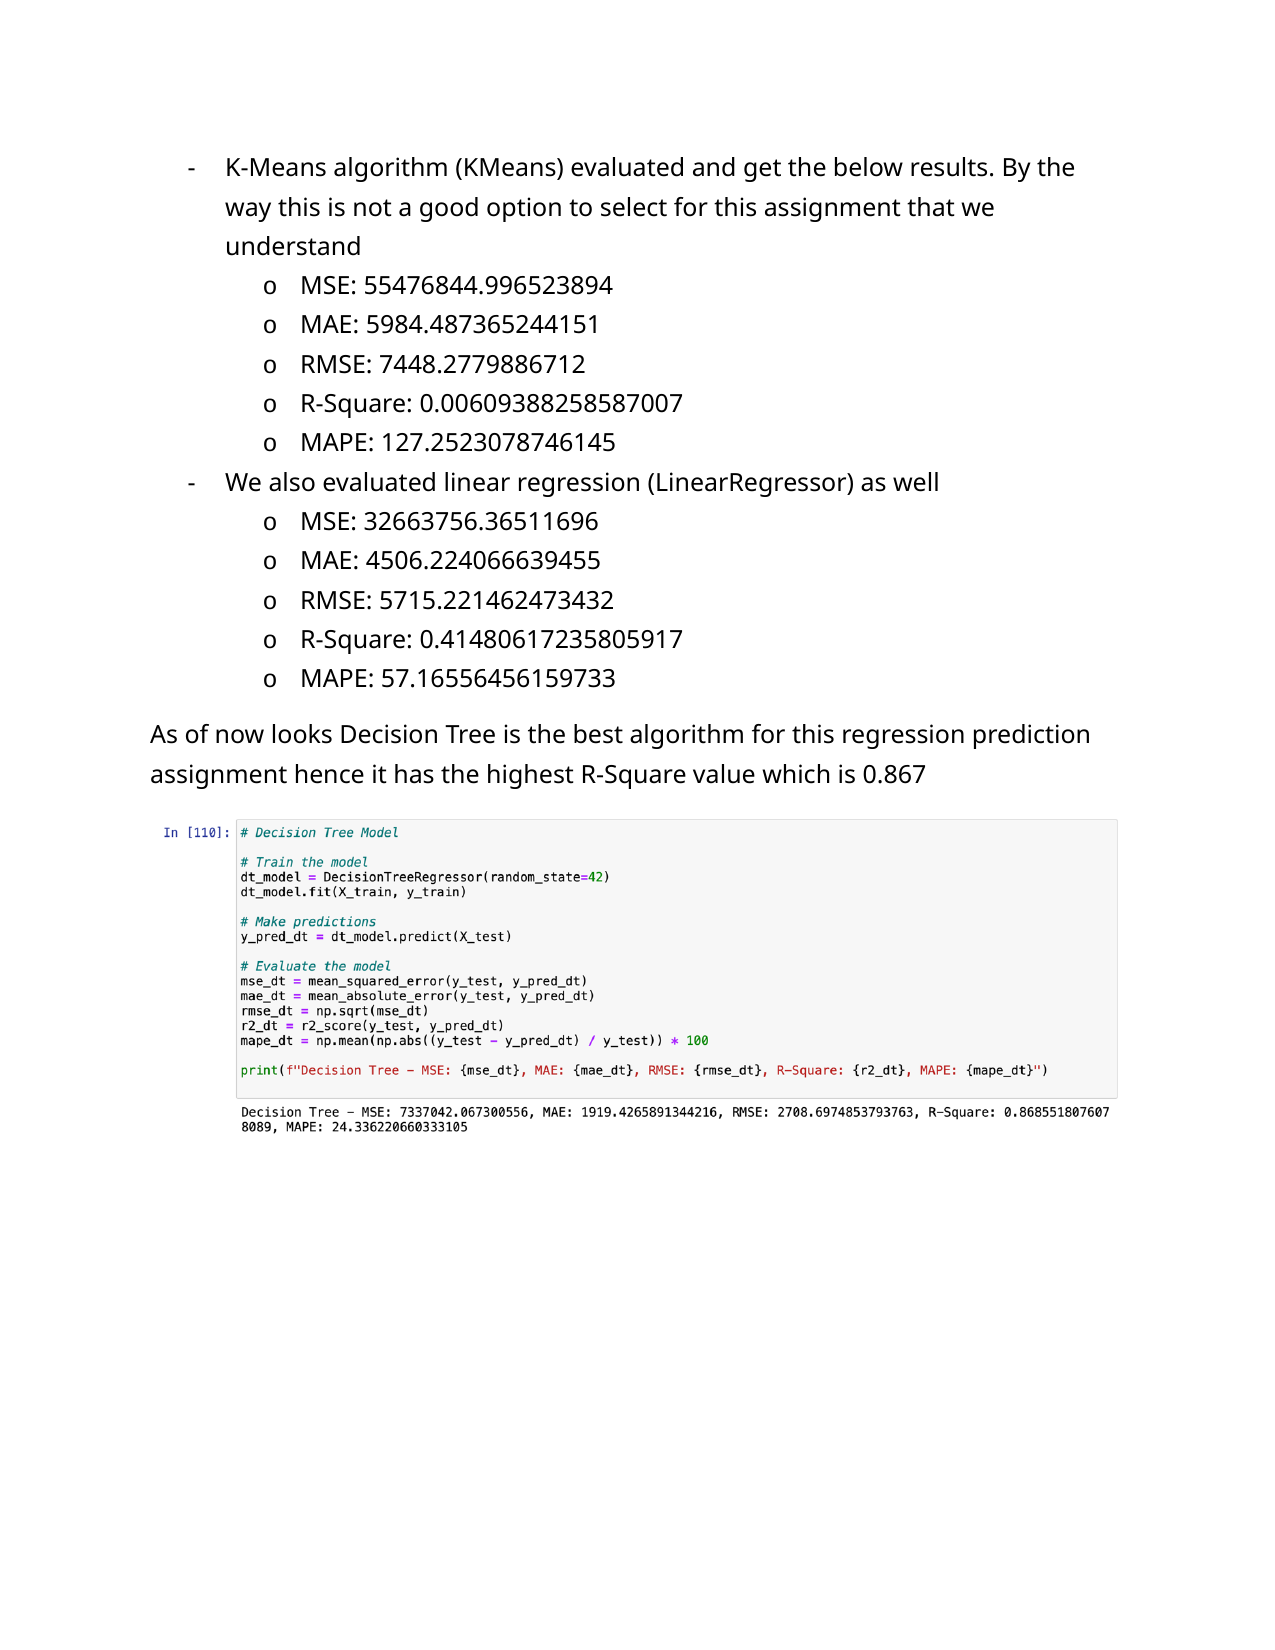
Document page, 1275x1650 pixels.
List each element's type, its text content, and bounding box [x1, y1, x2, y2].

list MAE: 5984.487365244151 [262, 307, 1125, 341]
list R-Square: 0.00609388258587007 [262, 386, 1125, 420]
list MAPE: 57.16556456159733 [262, 661, 1125, 695]
list MSE: 55476844.996523894 [262, 267, 1125, 302]
list K-Means algorithm (KMeans) evaluated and get the below results. By the way this is not a good option to select for this assignment that we understand [187, 150, 1125, 262]
text As of now looks Decision Tree is the best algorithm for this regression prediction assignment hence it has the highest R-Square value which is 0.867 [150, 717, 1125, 790]
list MAE: 4506.224066639455 [262, 543, 1125, 577]
picture [150, 812, 1125, 1139]
list MSE: 32663756.36511696 [262, 503, 1125, 538]
list RMSE: 5715.221462473432 [262, 582, 1125, 617]
list R-Square: 0.41480617235805917 [262, 622, 1125, 656]
list We also evaluated linear regression (LinearRegressor) as well [187, 464, 1125, 498]
list RMSE: 7448.2779886712 [262, 346, 1125, 381]
list MAPE: 127.2523078746145 [262, 425, 1125, 459]
